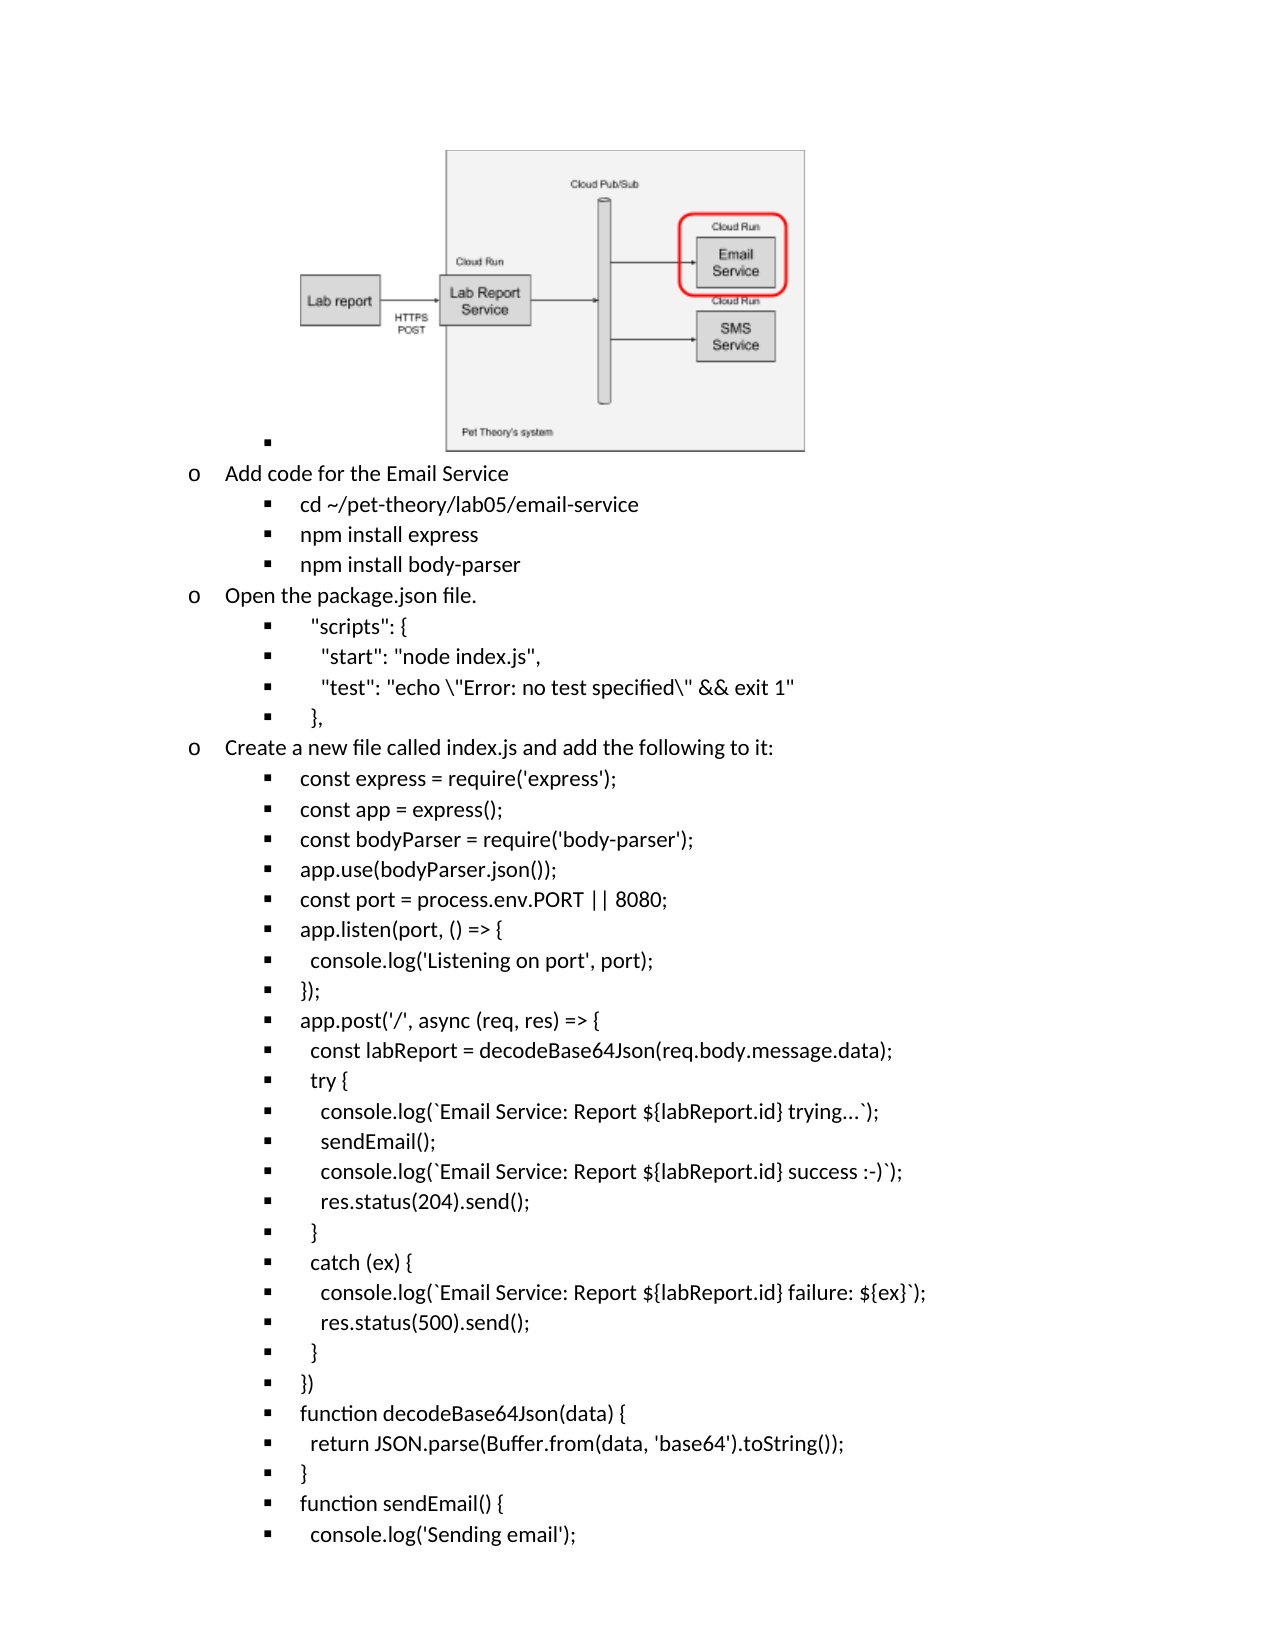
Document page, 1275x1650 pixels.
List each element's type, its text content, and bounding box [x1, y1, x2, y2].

list }); [262, 976, 1209, 1004]
list } [262, 1459, 1209, 1487]
list try { [262, 1067, 1209, 1094]
list "test": "echo \"Error: no test specified\" && exit 1" [262, 673, 1209, 701]
list res.status(204).send(); [262, 1187, 1209, 1215]
list }, [262, 703, 1209, 731]
list }) [262, 1369, 1209, 1397]
list console.log(`Email Service: Report ${labReport.id} trying...`); [262, 1097, 1209, 1125]
list } [262, 1338, 1209, 1366]
list npm install body-parser [262, 551, 1209, 578]
list const app = express(); [262, 795, 1209, 823]
list return JSON.parse(Buffer.from(data, 'base64').toString()); [262, 1429, 1209, 1457]
list console.log('Sending email'); [262, 1520, 1209, 1548]
list const labReport = decodeBase64Json(req.body.message.data); [262, 1036, 1209, 1064]
list Create a new file called index.js and add the following to it: [187, 733, 1209, 762]
list function sendEmail() { [262, 1489, 1209, 1517]
list Add code for the Email Service [187, 459, 1209, 488]
list console.log('Listening on port', port); [262, 946, 1209, 974]
picture [300, 150, 805, 452]
list res.status(500).send(); [262, 1308, 1209, 1336]
list console.log(`Email Service: Report ${labReport.id} failure: ${ex}`); [262, 1278, 1209, 1306]
list "start": "node index.js", [262, 642, 1209, 670]
list } [262, 1218, 1209, 1246]
list Open the package.json file. [187, 581, 1209, 610]
list const bodyParser = require('body-parser'); [262, 825, 1209, 853]
list function decodeBase64Json(data) { [262, 1399, 1209, 1427]
list catch (ex) { [262, 1248, 1209, 1276]
list "scripts": { [262, 612, 1209, 640]
list app.listen(port, () => { [262, 916, 1209, 943]
list sendEmail(); [262, 1127, 1209, 1155]
list npm install express [262, 520, 1209, 548]
list const port = process.env.PORT || 8080; [262, 885, 1209, 913]
list cd ~/pet-theory/lab05/email-service [262, 490, 1209, 518]
list console.log(`Email Service: Report ${labReport.id} success :-)`); [262, 1157, 1209, 1185]
list const express = require('express'); [262, 764, 1209, 792]
list app.use(bodyParser.json()); [262, 855, 1209, 883]
list app.post('/', async (req, res) => { [262, 1006, 1209, 1034]
